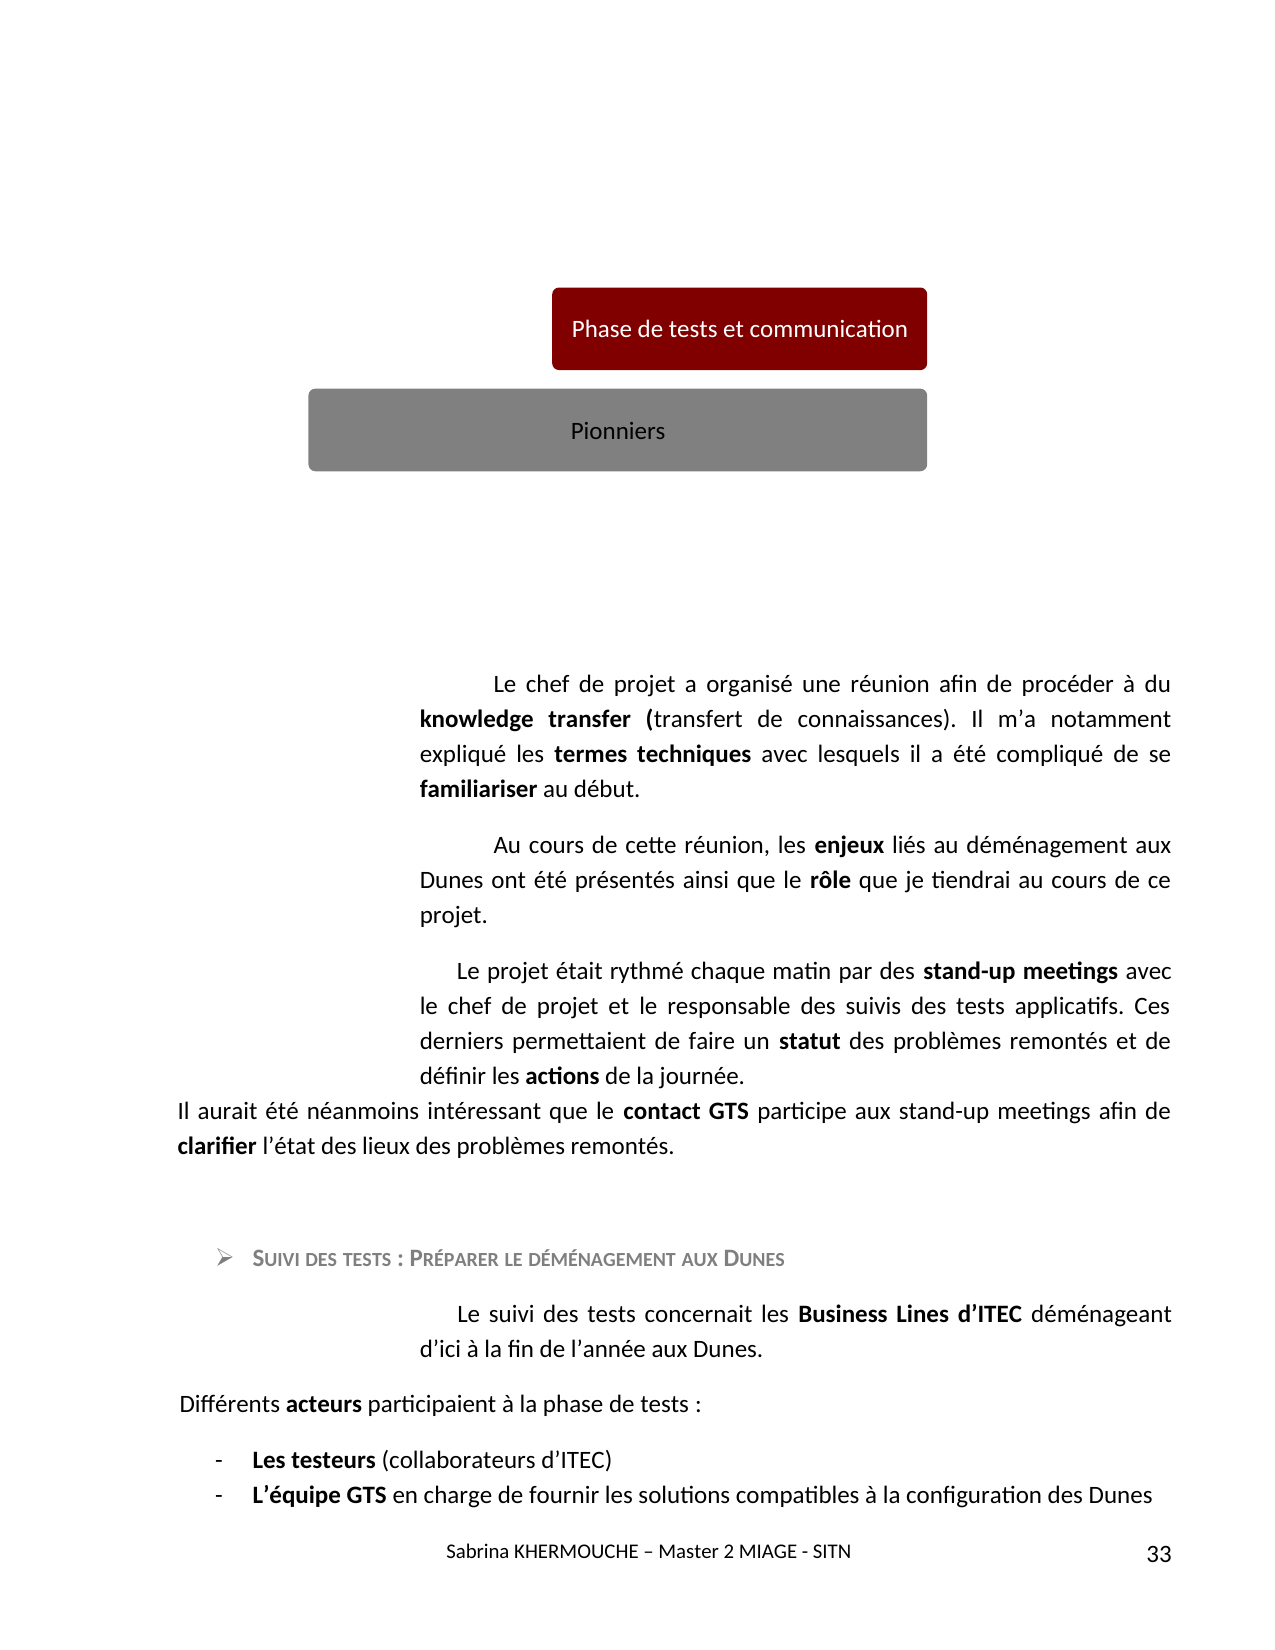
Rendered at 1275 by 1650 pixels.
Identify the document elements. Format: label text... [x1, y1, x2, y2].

list L’équipe GTS en charge de fournir les solutions compatibles à la configuration des Dunes [215, 1479, 1172, 1510]
text Différents acteurs participaient à la phase de tests : [179, 1389, 1172, 1419]
text Le chef de projet a organisé une réunion afin de procéder à du knowledge transfer (transfert de connaissances). Il m’a notamment expliqué les termes techniques avec lesquels il a été compliqué de se familiariser au début. [419, 669, 1172, 804]
text Au cours de cette réunion, les enjeux liés au déménagement aux Dunes ont été présentés ainsi que le rôle que je tiendrai au cours de ce projet. [419, 829, 1172, 930]
list Suivi des tests : Préparer le déménagement aux Dunes [215, 1242, 1172, 1272]
text Le projet était rythmé chaque matin par des stand-up meetings avec le chef de projet et le responsable des suivis des tests applicatifs. Ces derniers permettaient de faire un statut des problèmes remontés et de définir les actions de la journée. [419, 955, 1172, 1091]
text Le suivi des tests concernait les Business Lines d’ITEC déménageant d’ici à la fin de l’année aux Dunes. [419, 1298, 1172, 1363]
list Les testeurs (collaborateurs d’ITEC) [215, 1444, 1172, 1475]
text Il aurait été néanmoins intéressant que le contact GTS participe aux stand-up meetings afin de clarifier l’état des lieux des problèmes remontés. [177, 1095, 1172, 1161]
